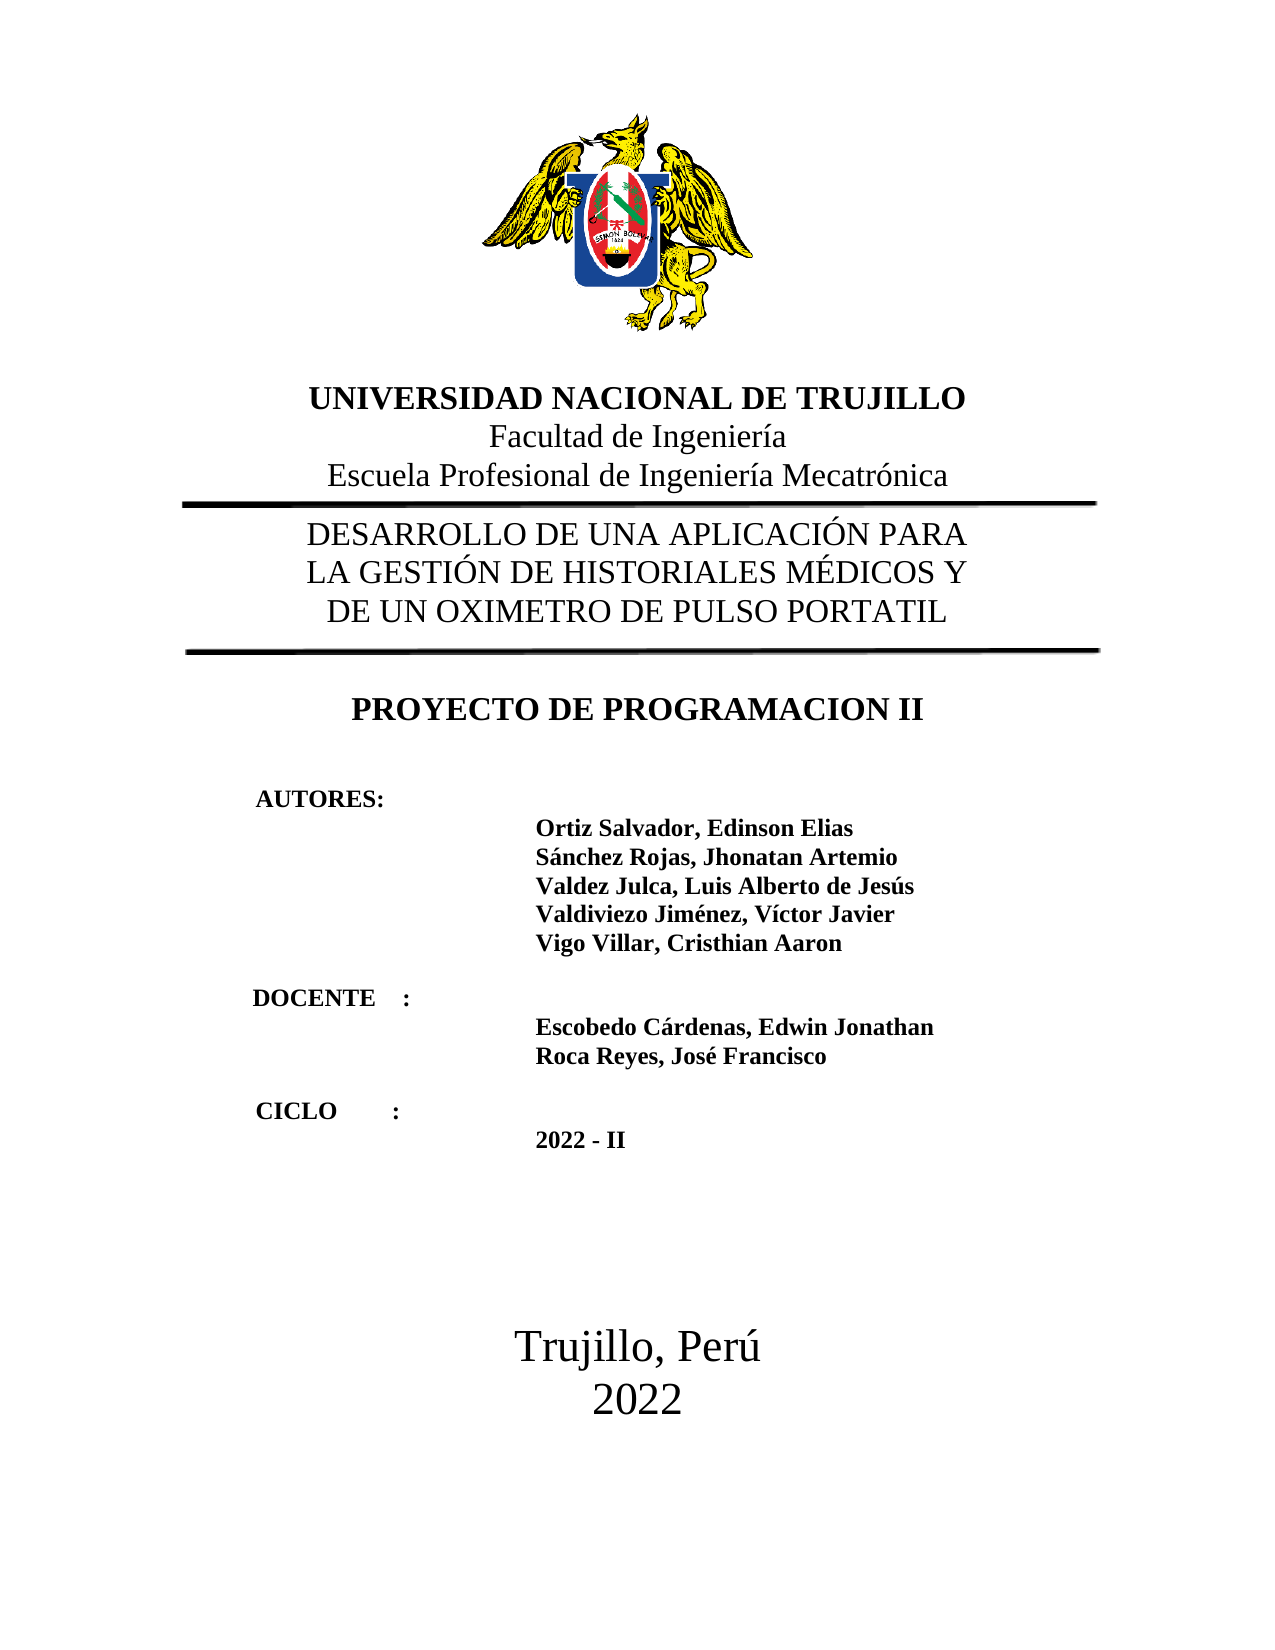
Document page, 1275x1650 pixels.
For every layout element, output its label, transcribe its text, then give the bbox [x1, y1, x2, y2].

text PROYECTO DE PROGRAMACION II [291, 689, 984, 727]
text Ortiz Salvador, Edinson Elias [462, 813, 1112, 842]
text Valdiviezo Jiménez, Víctor Javier [462, 899, 1112, 928]
text Roca Reyes, José Francisco [462, 1041, 1112, 1070]
title Trujillo, Perú 2022 [503, 1319, 772, 1424]
text Escuela Profesional de Ingeniería Mecatrónica [291, 455, 984, 493]
text 2022 - II [462, 1125, 1112, 1153]
text CICLO : [167, 1096, 1112, 1125]
text Sánchez Rojas, Jhonatan Artemio [462, 842, 1112, 871]
picture [430, 89, 804, 355]
text DOCENTE : [252, 983, 1112, 1012]
text Valdez Julca, Luis Alberto de Jesús [462, 871, 1112, 899]
text UNIVERSIDAD NACIONAL DE TRUJILLO [290, 378, 984, 417]
picture [185, 648, 1101, 655]
text AUTORES: [167, 784, 1112, 813]
text Facultad de Ingeniería [291, 417, 984, 455]
text Escobedo Cárdenas, Edwin Jonathan [462, 1012, 1112, 1041]
picture [181, 501, 1098, 508]
text DESARROLLO DE UNA APLICACIÓN PARA LA GESTIÓN DE HISTORIALES MÉDICOS Y DE UN OXIMETRO DE PULSO PORTATIL [289, 514, 984, 629]
text Vigo Villar, Cristhian Aaron [462, 928, 1112, 957]
